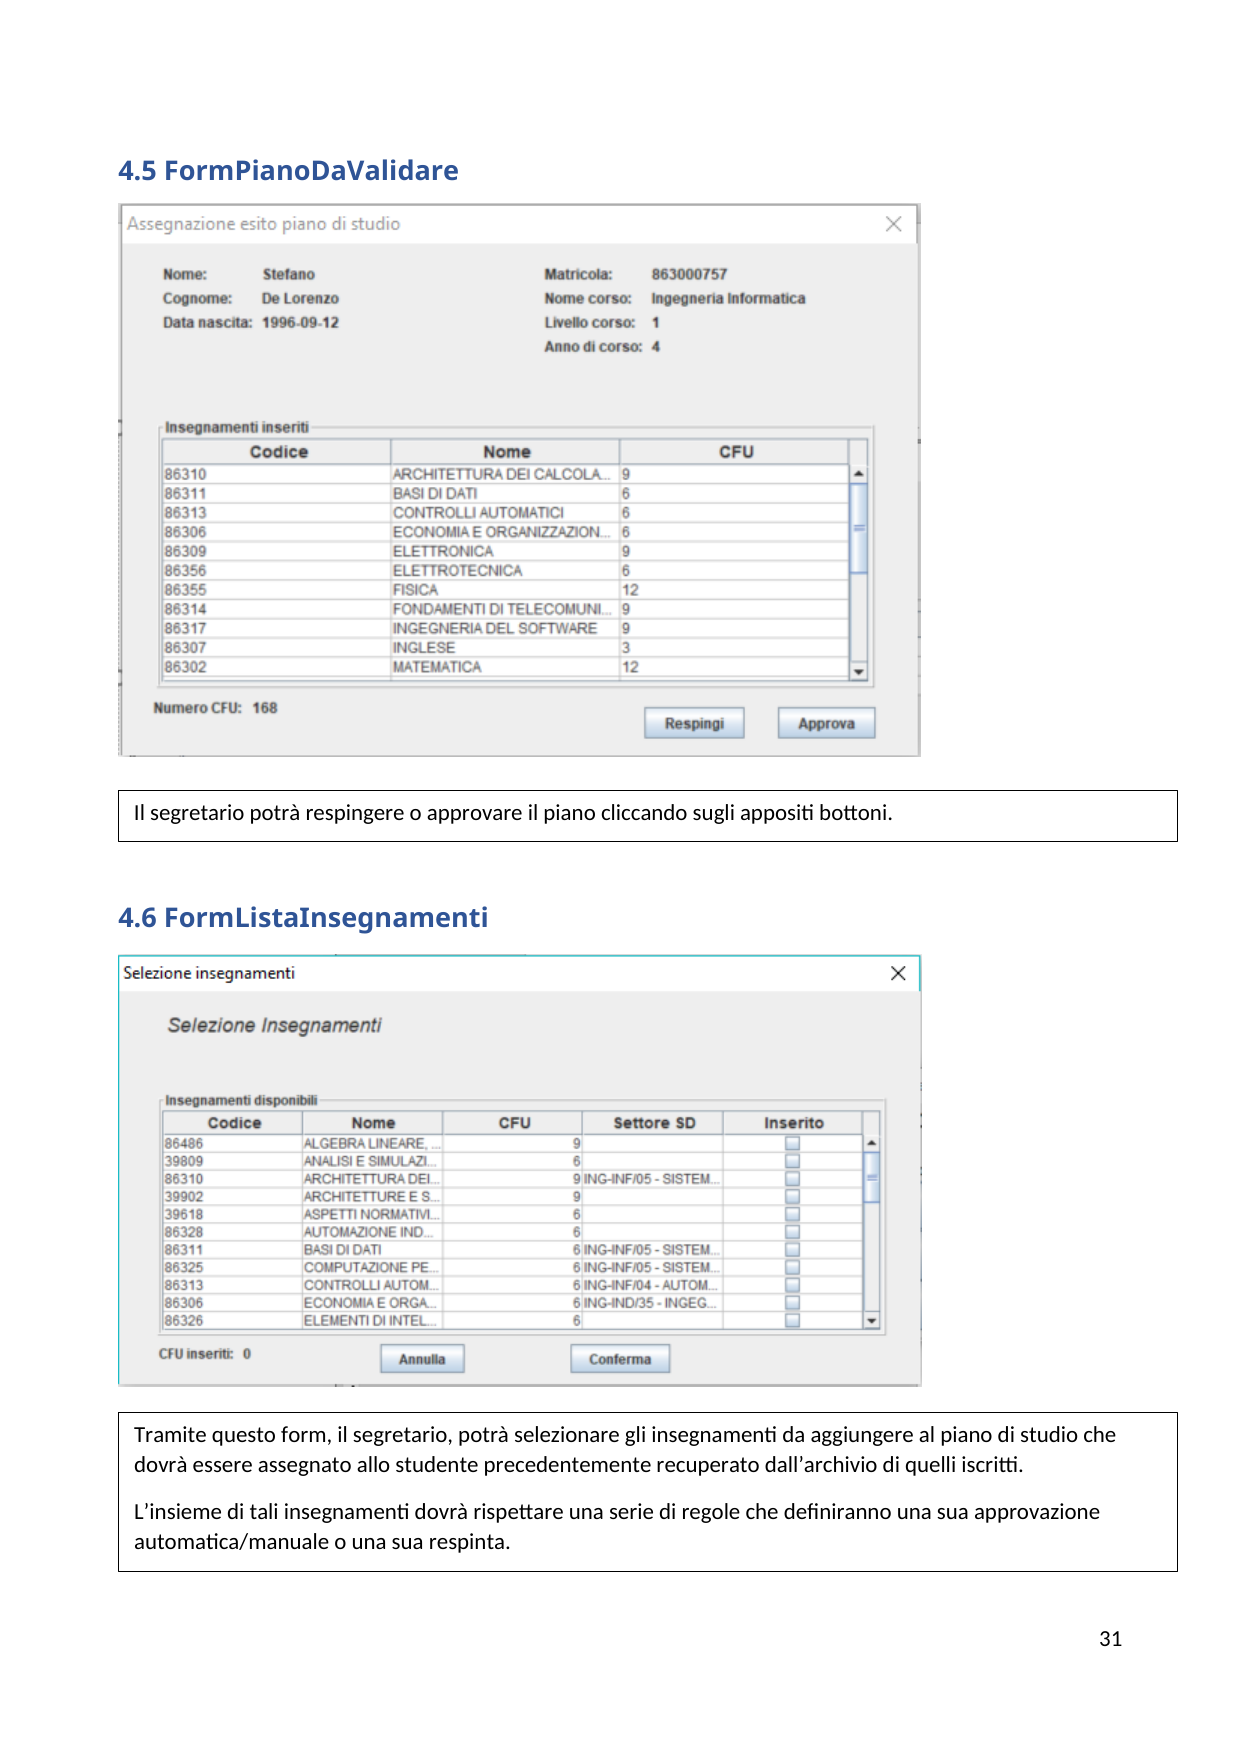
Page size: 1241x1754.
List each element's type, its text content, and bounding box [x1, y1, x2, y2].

picture [118, 954, 922, 1387]
picture [118, 203, 921, 757]
subtitle 4.5 FormPianoDaValidare [118, 152, 1122, 189]
subtitle 4.6 FormListaInsegnamenti [118, 898, 1122, 935]
